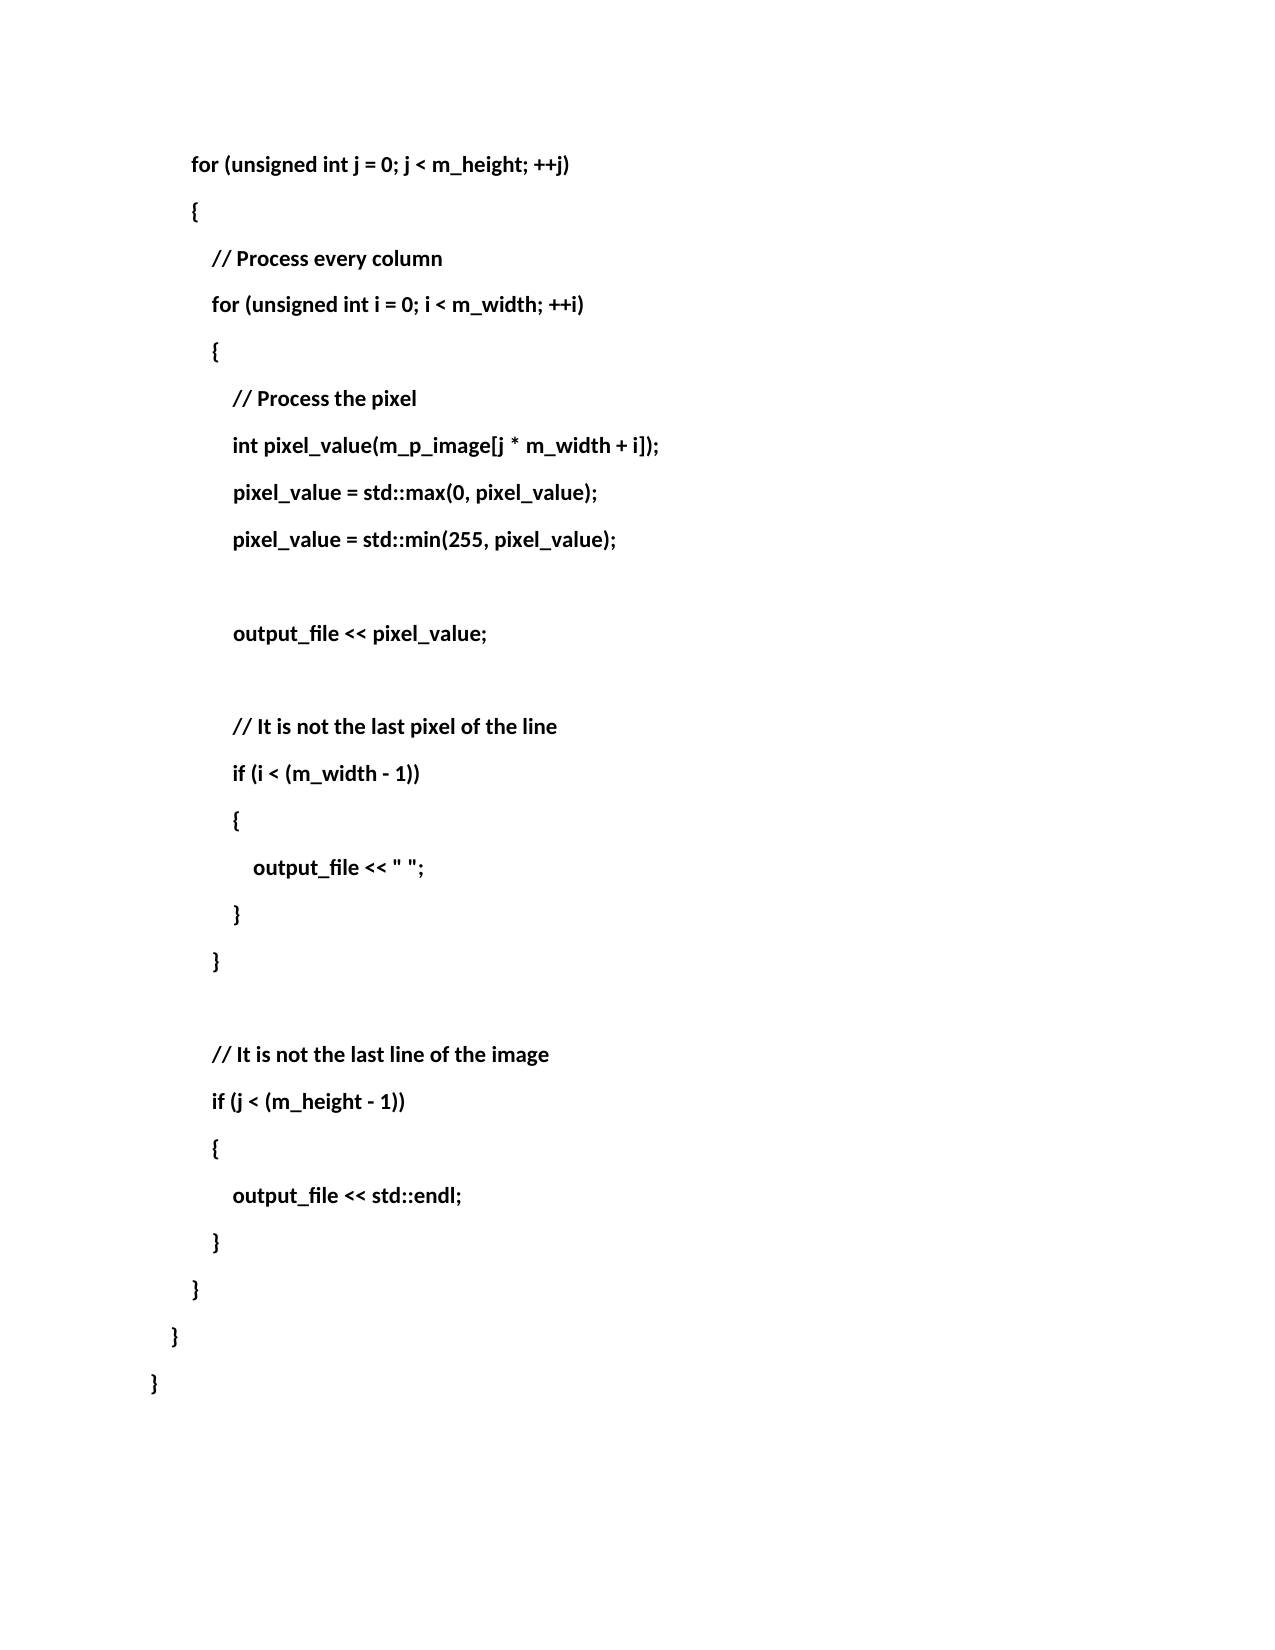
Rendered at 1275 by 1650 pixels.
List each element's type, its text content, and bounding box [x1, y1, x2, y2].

text output_file << std::endl; [150, 1181, 1125, 1209]
text // It is not the last pixel of the line [150, 712, 1125, 741]
text { [150, 1134, 1125, 1162]
text } [150, 1322, 1125, 1350]
text } [150, 947, 1125, 975]
text for (unsigned int j = 0; j < m_height; ++j) [150, 150, 1125, 178]
text for (unsigned int i = 0; i < m_width; ++i) [150, 291, 1125, 319]
text } [150, 1369, 1125, 1397]
text if (j < (m_height - 1)) [150, 1087, 1125, 1116]
text { [150, 337, 1125, 366]
text } [150, 1275, 1125, 1303]
text { [150, 197, 1125, 225]
text } [150, 900, 1125, 928]
text output_file << pixel_value; [150, 619, 1125, 647]
text int pixel_value(m_p_image[j * m_width + i]); [150, 431, 1125, 459]
text } [150, 1228, 1125, 1256]
text output_file << " "; [150, 853, 1125, 881]
text { [150, 806, 1125, 834]
text pixel_value = std::min(255, pixel_value); [150, 525, 1125, 553]
text // It is not the last line of the image [150, 1041, 1125, 1069]
text pixel_value = std::max(0, pixel_value); [150, 478, 1125, 506]
text // Process the pixel [150, 384, 1125, 412]
text if (i < (m_width - 1)) [150, 759, 1125, 787]
text // Process every column [150, 244, 1125, 272]
